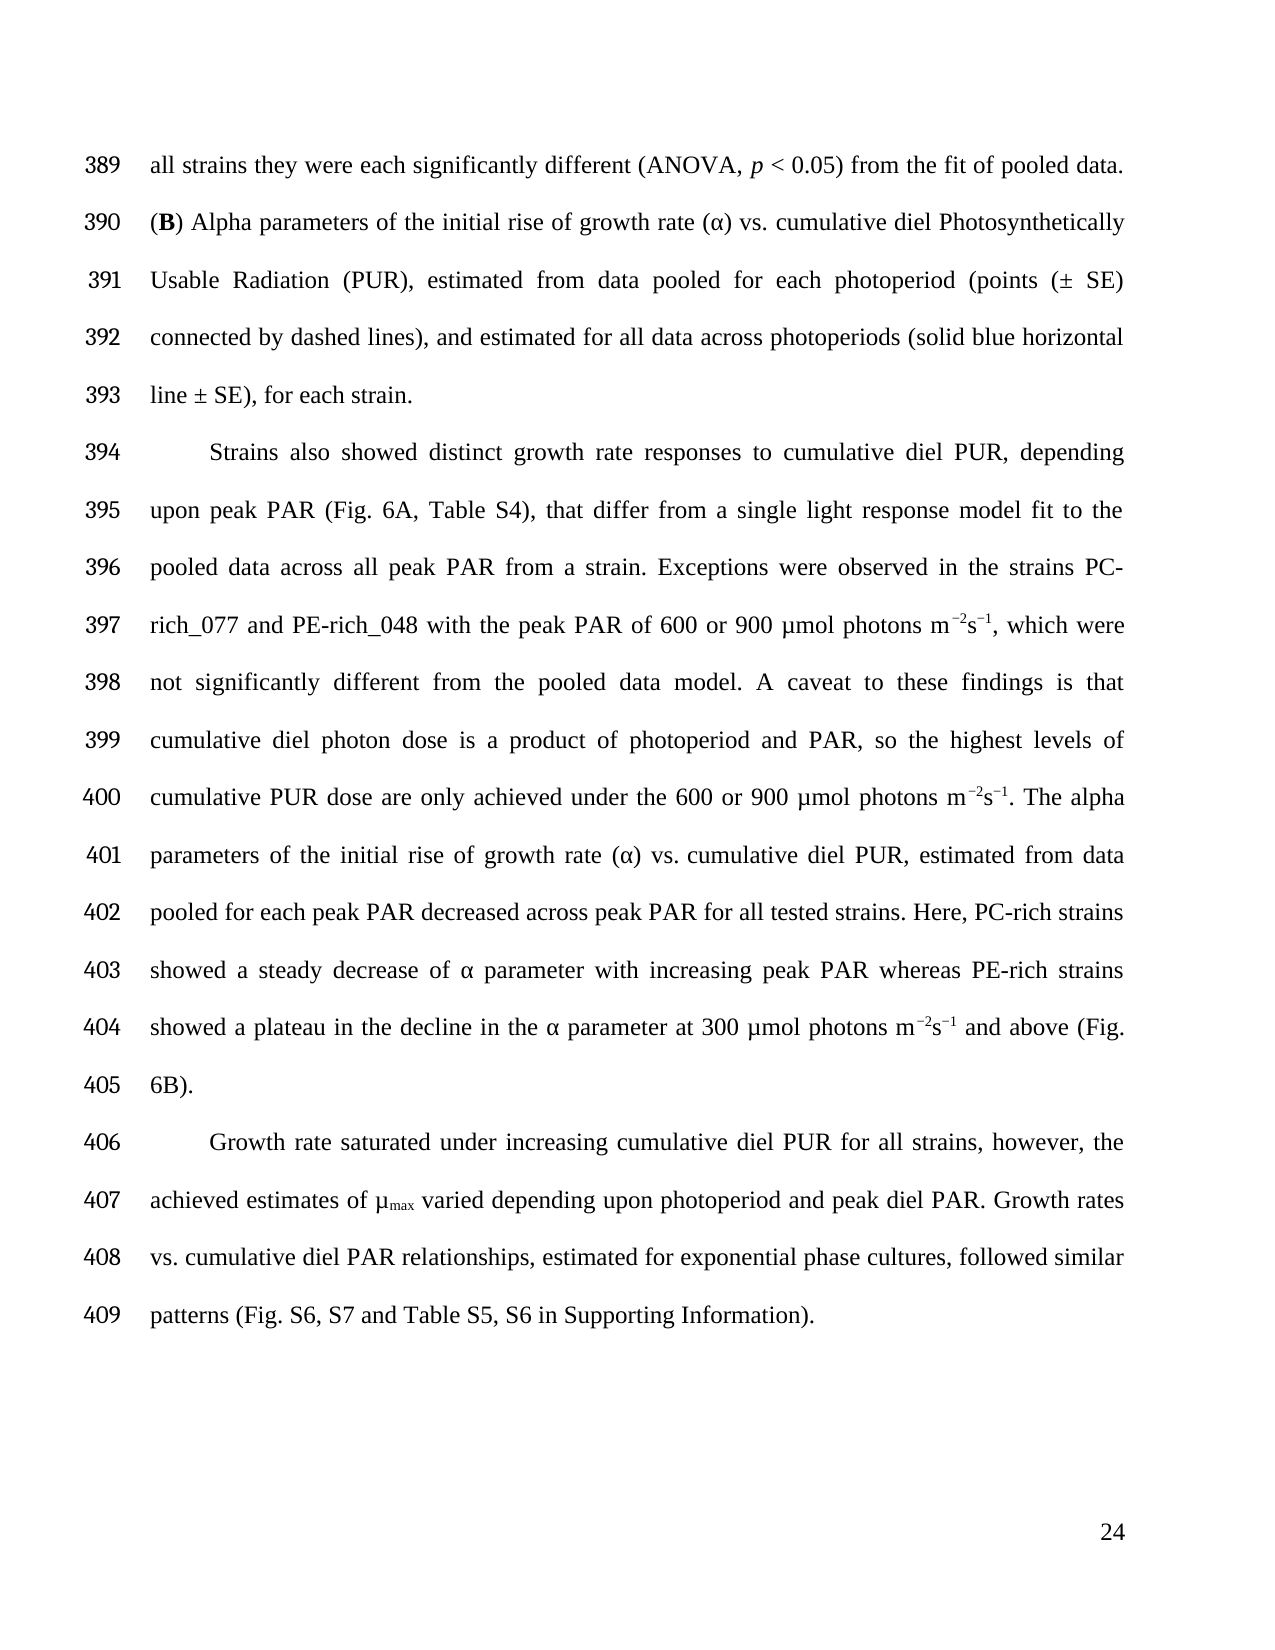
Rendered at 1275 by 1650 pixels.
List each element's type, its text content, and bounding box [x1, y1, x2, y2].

text Strains also showed distinct growth rate responses to cumulative diel PUR, depending upon peak PAR (Fig. 6A, Table S4), that differ from a single light response model fit to the pooled data across all peak PAR from a strain. Exceptions were observed in the strains PC-rich_077 and PE-rich_048 with the peak PAR of 600 or 900 µmol photons m−2s−1, which were not significantly different from the pooled data model. A caveat to these findings is that cumulative diel photon dose is a product of photoperiod and PAR, so the highest levels of cumulative PUR dose are only achieved under the 600 or 900 µmol photons m−2s−1. The alpha parameters of the initial rise of growth rate (α) vs. cumulative diel PUR, estimated from data pooled for each peak PAR decreased across peak PAR for all tested strains. Here, PC-rich strains showed a steady decrease of α parameter with increasing peak PAR whereas PE-rich strains showed a plateau in the decline in the α parameter at 300 µmol photons m−2s−1 and above (Fig. 6B). [150, 437, 1125, 1099]
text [150, 150, 1125, 409]
text Growth rate saturated under increasing cumulative diel PUR for all strains, however, the achieved estimates of µmax varied depending upon photoperiod and peak diel PAR. Growth rates vs. cumulative diel PAR relationships, estimated for exponential phase cultures, followed similar patterns (Fig. S6, S7 and Table S5, S6 in Supporting Information). [150, 1127, 1125, 1329]
